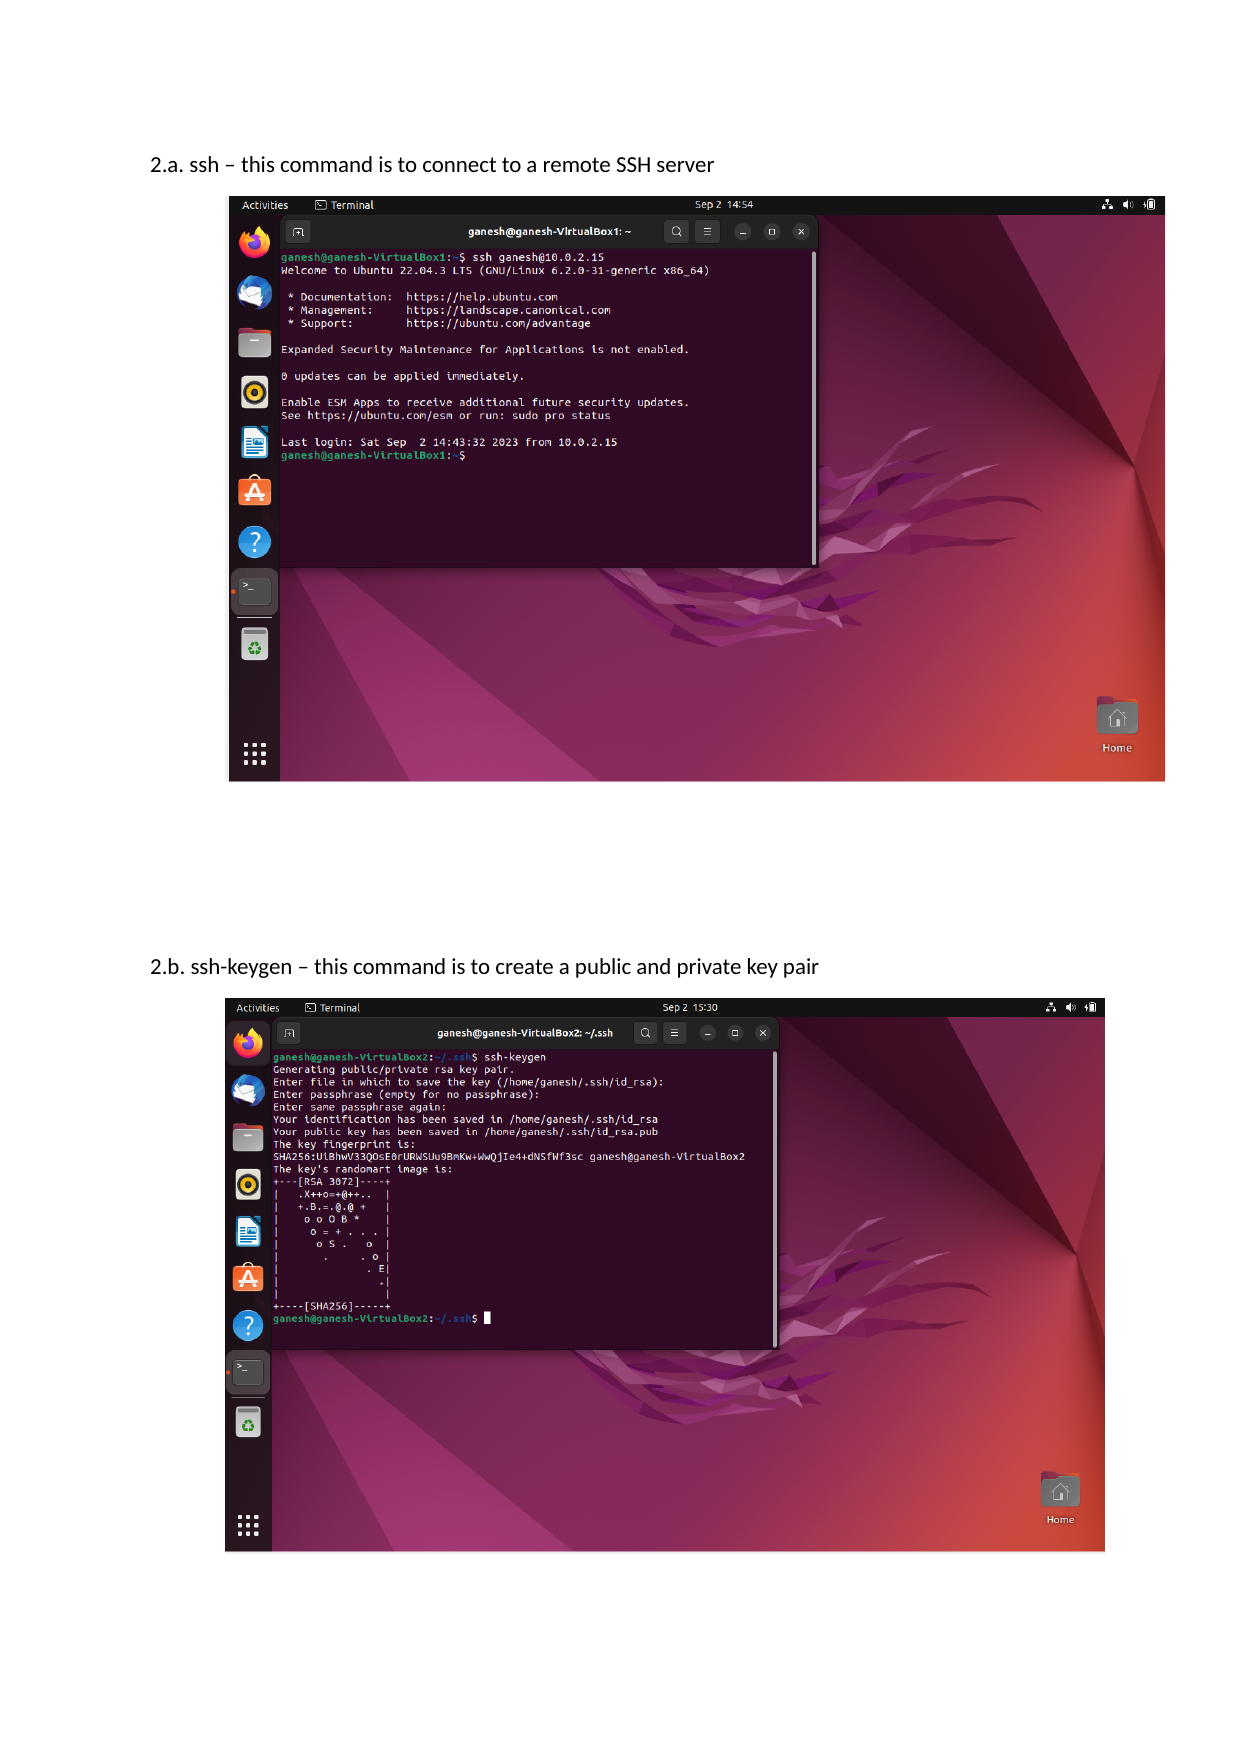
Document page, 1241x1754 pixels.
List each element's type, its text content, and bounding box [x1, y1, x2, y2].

picture [225, 196, 1166, 782]
text 2.b. ssh-keygen – this command is to create a public and private key pair [150, 952, 1090, 980]
picture [225, 998, 1105, 1554]
text 2.a. ssh – this command is to connect to a remote SSH server [150, 150, 1090, 178]
